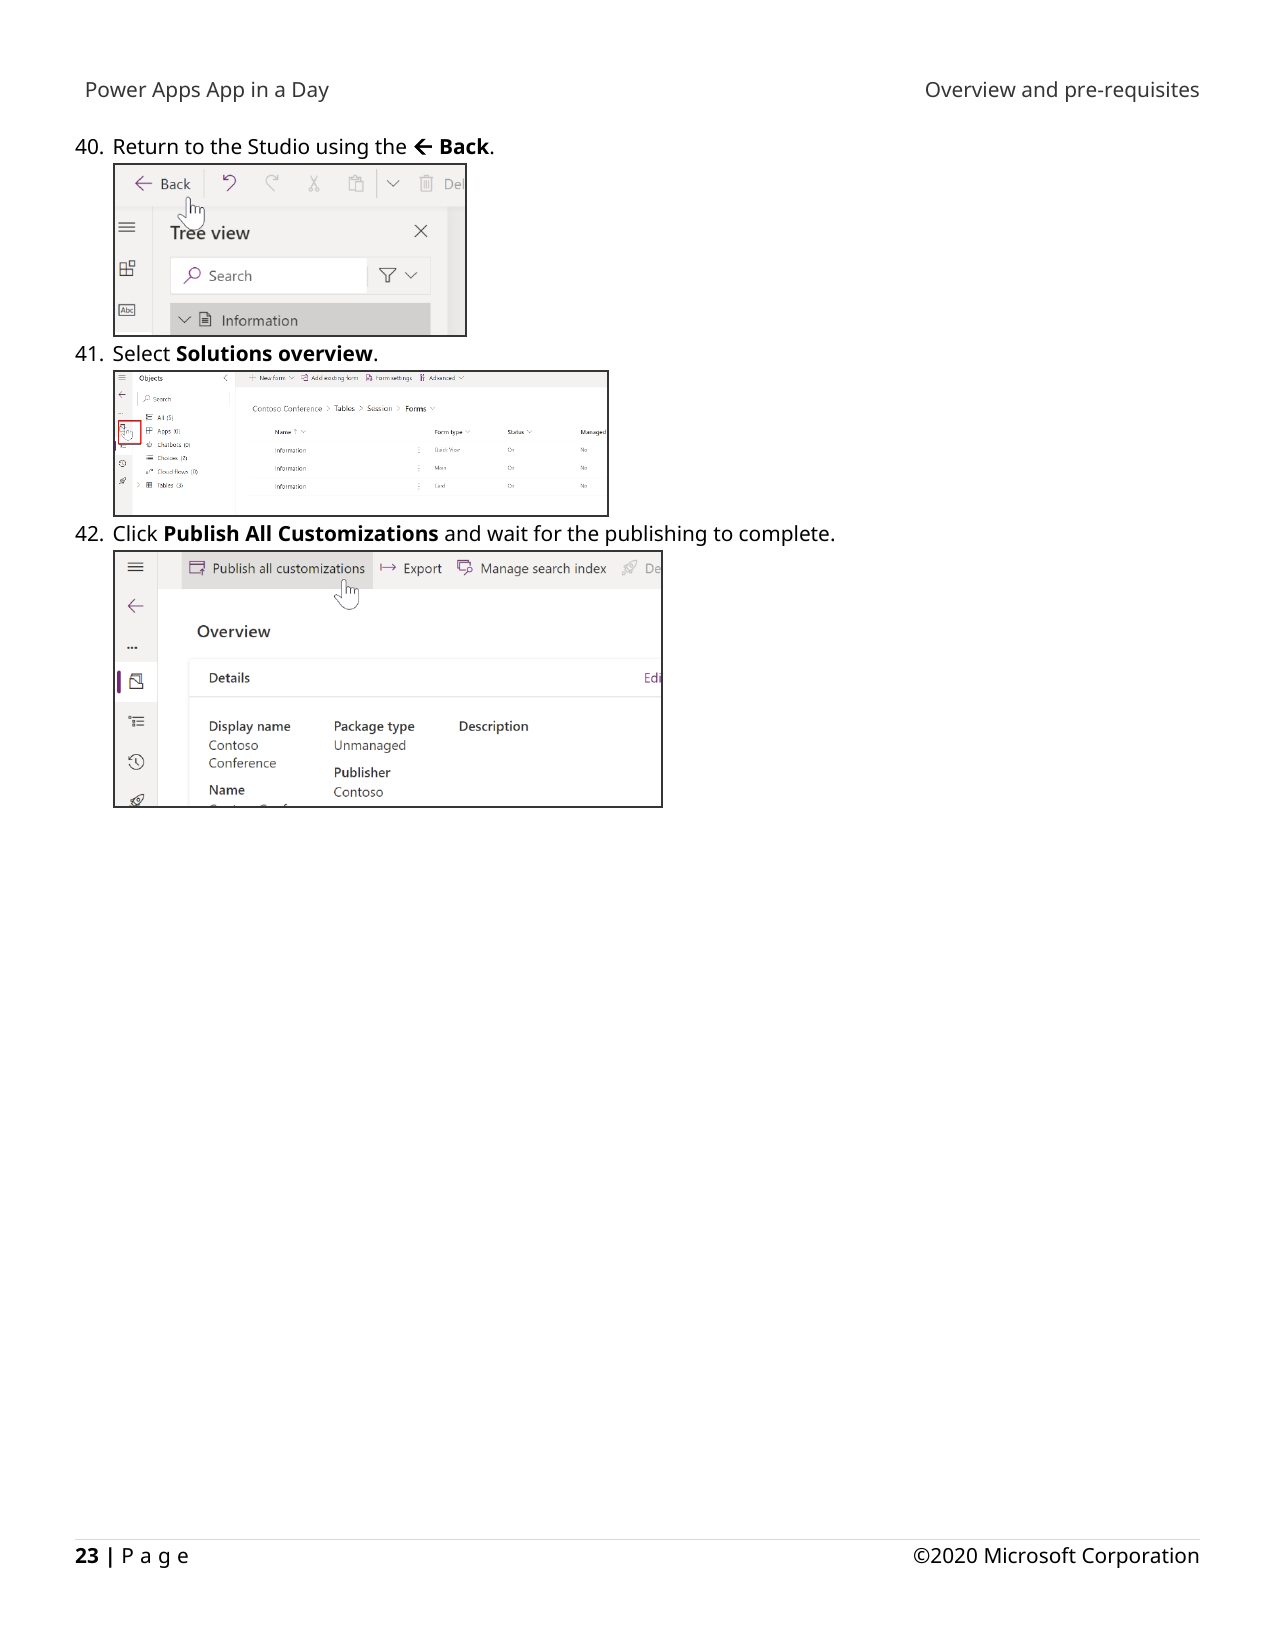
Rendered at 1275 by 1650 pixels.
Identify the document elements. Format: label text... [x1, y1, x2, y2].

picture [115, 372, 607, 515]
picture [115, 165, 465, 335]
picture [115, 552, 661, 806]
